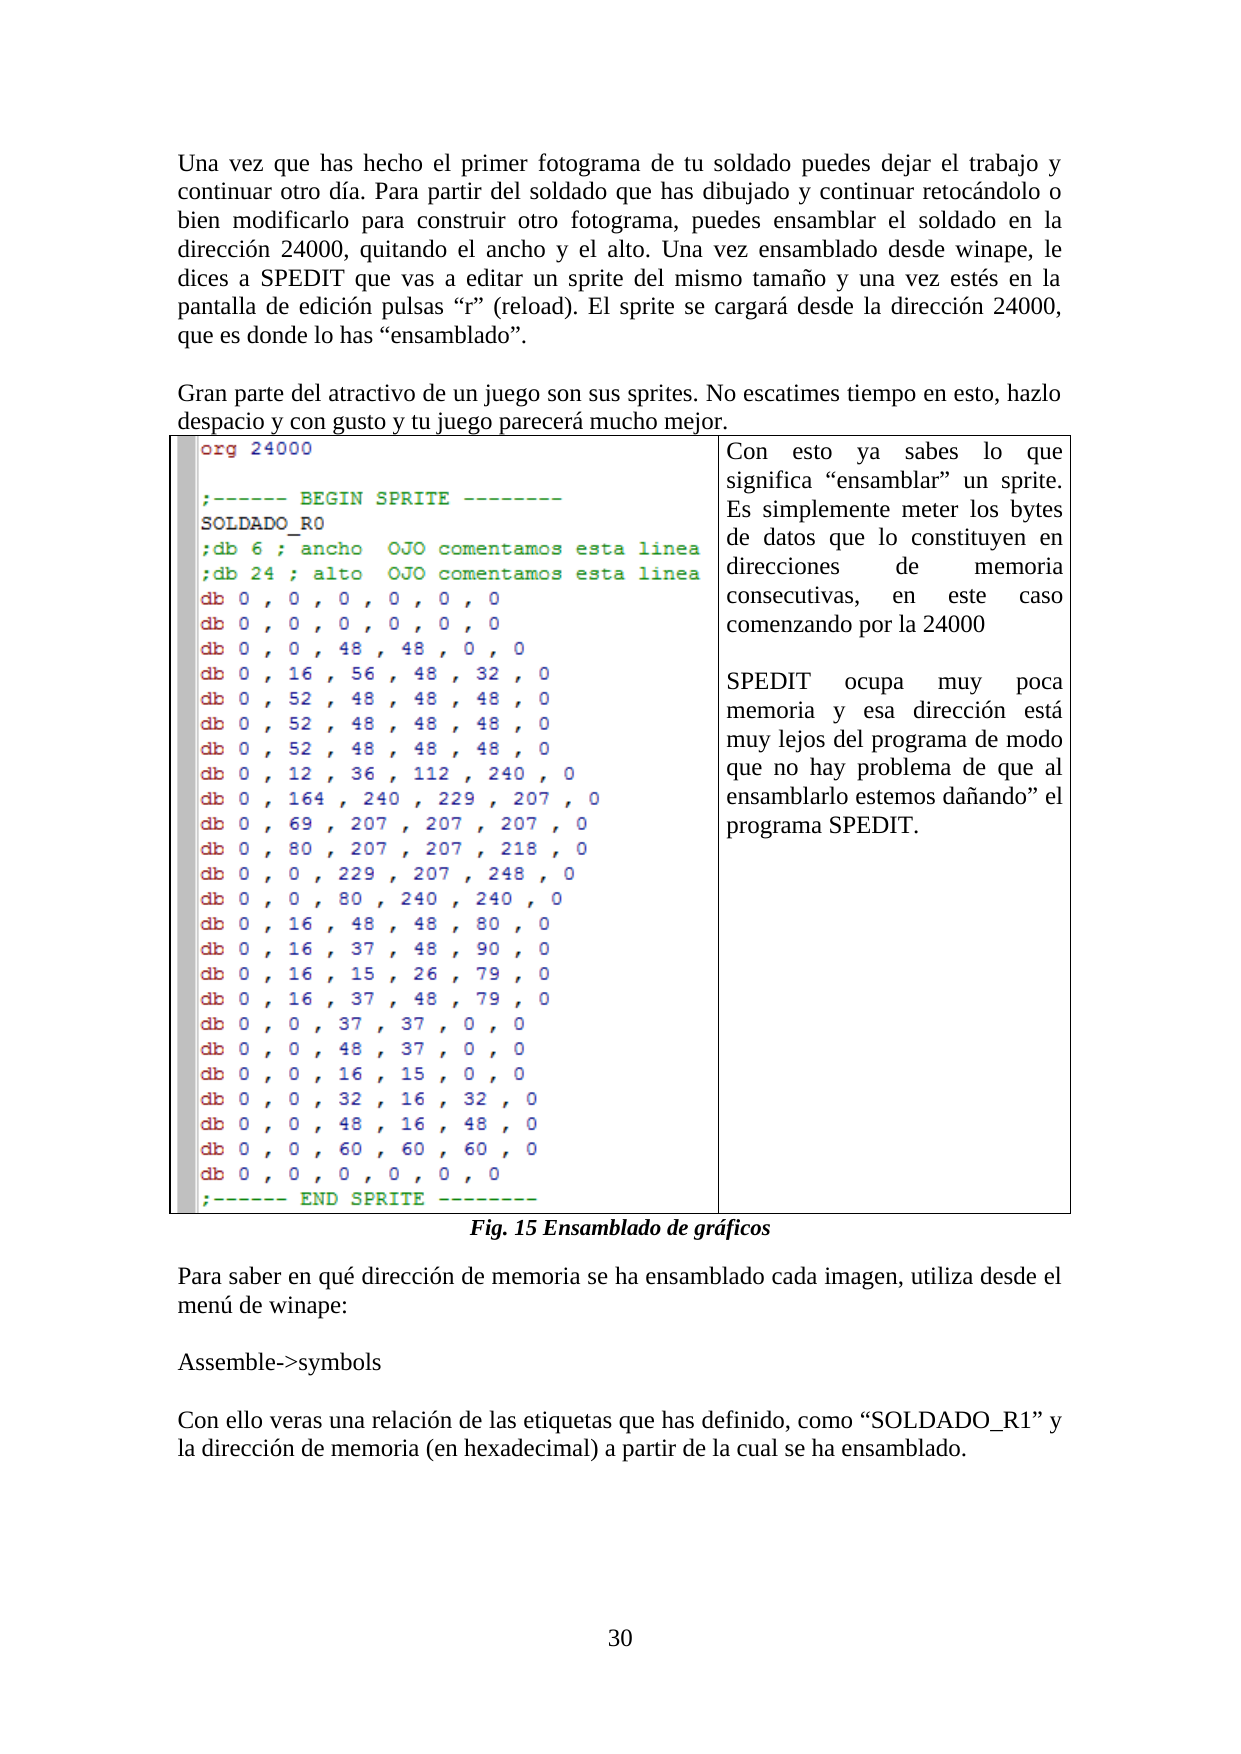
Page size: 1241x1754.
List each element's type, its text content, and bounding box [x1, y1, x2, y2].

text Una vez que has hecho el primer fotograma de tu soldado puedes dejar el trabajo y continuar otro día. Para partir del soldado que has dibujado y continuar retocándolo o bien modificarlo para construir otro fotograma, puedes ensamblar el soldado en la dirección 24000, quitando el ancho y el alto. Una vez ensamblado desde winape, le dices a SPEDIT que vas a editar un sprite del mismo tamaño y una vez estés en la pantalla de edición pulsas “r” (reload). El sprite se cargará desde la dirección 24000, que es donde lo has “ensamblado”. [177, 148, 1063, 349]
text Para saber en qué dirección de memoria se ha ensamblado cada imagen, utiliza desde el menú de winape: [177, 1261, 1063, 1318]
text Fig. Ensamblado de gráficos [177, 1214, 1063, 1240]
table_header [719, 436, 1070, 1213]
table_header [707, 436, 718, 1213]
text Gran parte del atractivo de un juego son sus sprites. No escatimes tiempo en esto, hazlo despacio y con gusto y tu juego parecerá mucho mejor. [177, 378, 1063, 435]
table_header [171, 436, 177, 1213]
text Assemble->symbols [177, 1347, 1063, 1376]
picture [177, 436, 707, 1213]
text Con ello veras una relación de las etiquetas que has definido, como “SOLDADO_R1” y la dirección de memoria (en hexadecimal) a partir de la cual se ha ensamblado. [177, 1405, 1063, 1462]
